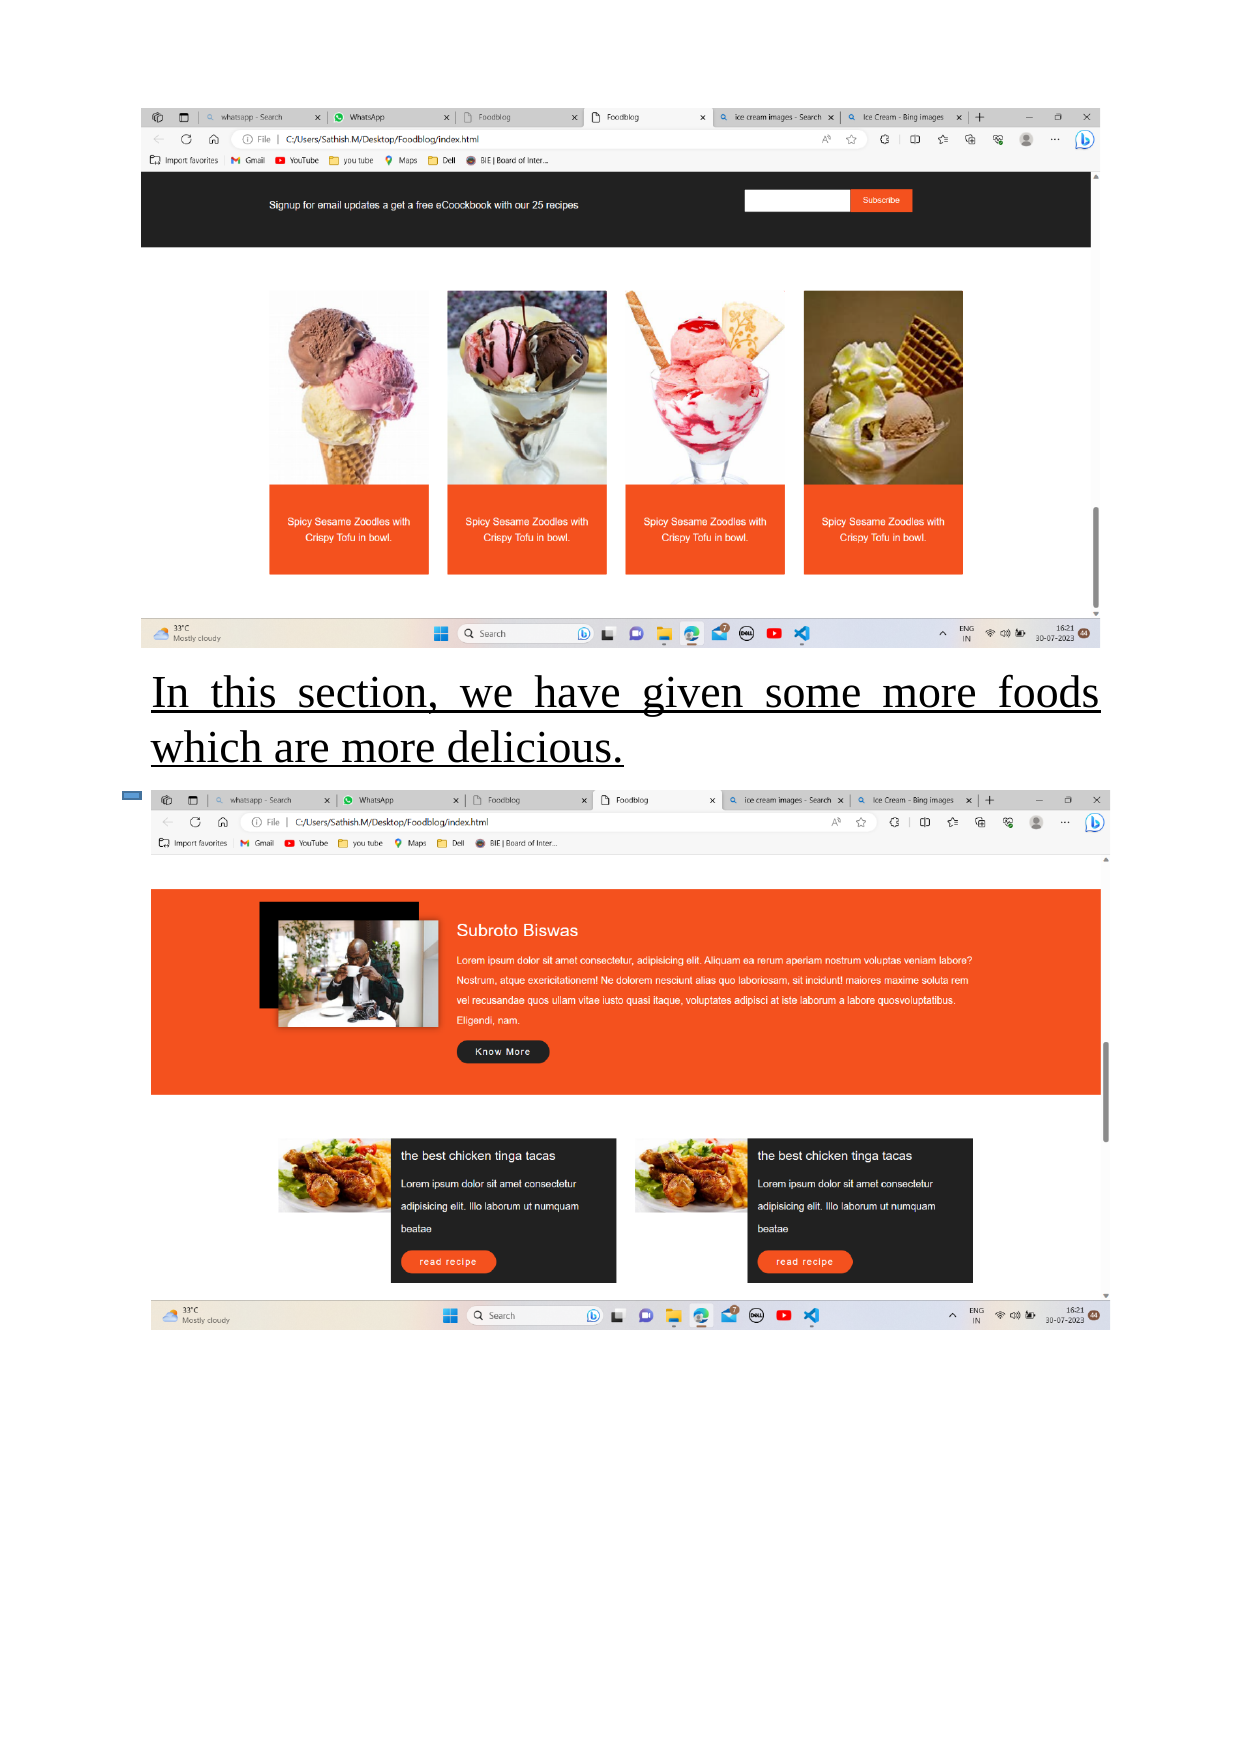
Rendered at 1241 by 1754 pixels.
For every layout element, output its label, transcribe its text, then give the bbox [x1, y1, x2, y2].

text In this section, we have given some more foods which are more delicious. [150, 665, 1101, 772]
picture [141, 108, 1100, 648]
picture [151, 790, 1110, 1330]
